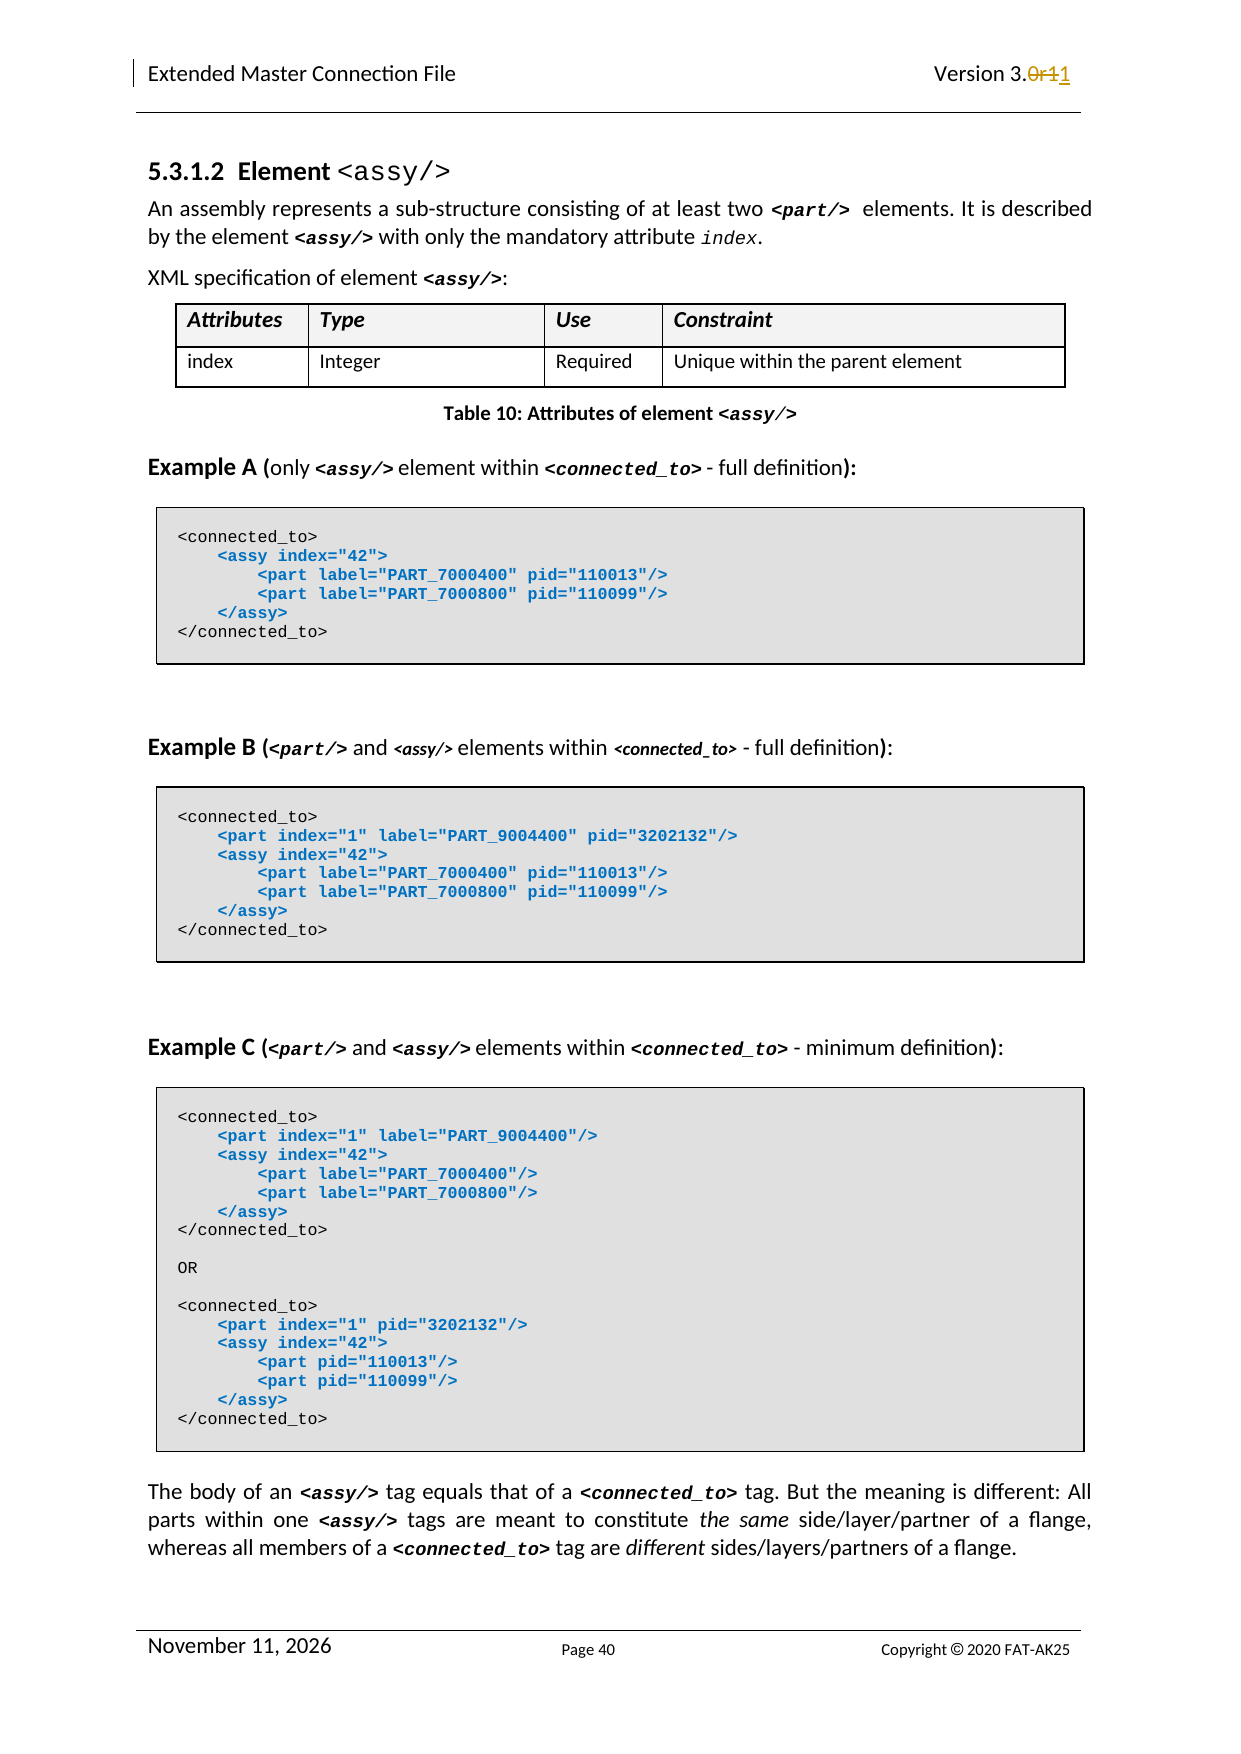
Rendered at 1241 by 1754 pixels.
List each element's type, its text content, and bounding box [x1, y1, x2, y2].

text <assy index="42"> [157, 843, 1083, 862]
text <assy index="42"> [157, 544, 1083, 563]
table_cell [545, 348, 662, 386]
text </assy> [157, 899, 1083, 918]
text </assy> [157, 601, 1083, 620]
text </connected_to> [157, 620, 1083, 639]
text XML specification of element <assy/>: [148, 263, 1092, 291]
subtitle Element <assy/> [148, 154, 1092, 188]
text </connected_to> [157, 918, 1083, 937]
text <part index="1" label="PART_9004400" pid="3202132"/> [157, 824, 1083, 843]
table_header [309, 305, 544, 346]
text <connected_to> [157, 1106, 1083, 1124]
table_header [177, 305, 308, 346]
text </connected_to> [157, 1407, 1083, 1426]
text <part label="PART_7000400" pid="110013"/> [157, 862, 1083, 881]
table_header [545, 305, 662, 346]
text OR [157, 1257, 1083, 1275]
text <assy index="42"> [157, 1143, 1083, 1162]
text Example B (<part/> and <assy/> elements within <connected_to> - full definition): [148, 731, 1092, 761]
text </assy> [157, 1200, 1083, 1219]
text <part label="PART_7000400" pid="110013"/> [157, 563, 1083, 582]
text <part label="PART_7000800" pid="110099"/> [157, 881, 1083, 899]
text <connected_to> [157, 526, 1083, 544]
text Example A (only <assy/> element within <connected_to> - full definition): [148, 451, 1092, 482]
text <part index="1" pid="3202132"/> [157, 1313, 1083, 1332]
text <part pid="110099"/> [157, 1370, 1083, 1388]
text </connected_to> [157, 1219, 1083, 1238]
text The body of an <assy/> tag equals that of a <connected_to> tag. But the meaning is different: All parts within one <assy/> tags are meant to constitute the same side/layer/partner of a flange, whereas all members of a <connected_to> tag are different sides/layers/partners of a flange. [148, 1477, 1092, 1561]
text <part pid="110013"/> [157, 1351, 1083, 1370]
text <part label="PART_7000800" pid="110099"/> [157, 582, 1083, 601]
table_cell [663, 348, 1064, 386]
text <connected_to> [157, 1294, 1083, 1313]
text Table 10: Attributes of element <assy/> [148, 401, 1092, 426]
text <part label="PART_7000400"/> [157, 1162, 1083, 1181]
text </assy> [157, 1388, 1083, 1407]
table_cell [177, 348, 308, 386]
text <connected_to> [157, 805, 1083, 824]
text <part label="PART_7000800"/> [157, 1181, 1083, 1200]
text An assembly represents a sub-structure consisting of at least two <part/> elements. It is described by the element <assy/> with only the mandatory attribute index. [148, 194, 1092, 250]
text <assy index="42"> [157, 1332, 1083, 1351]
text <part index="1" label="PART_9004400"/> [157, 1124, 1083, 1143]
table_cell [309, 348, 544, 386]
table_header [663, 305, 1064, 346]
text Example C (<part/> and <assy/> elements within <connected_to> - minimum definition): [148, 1031, 1092, 1062]
